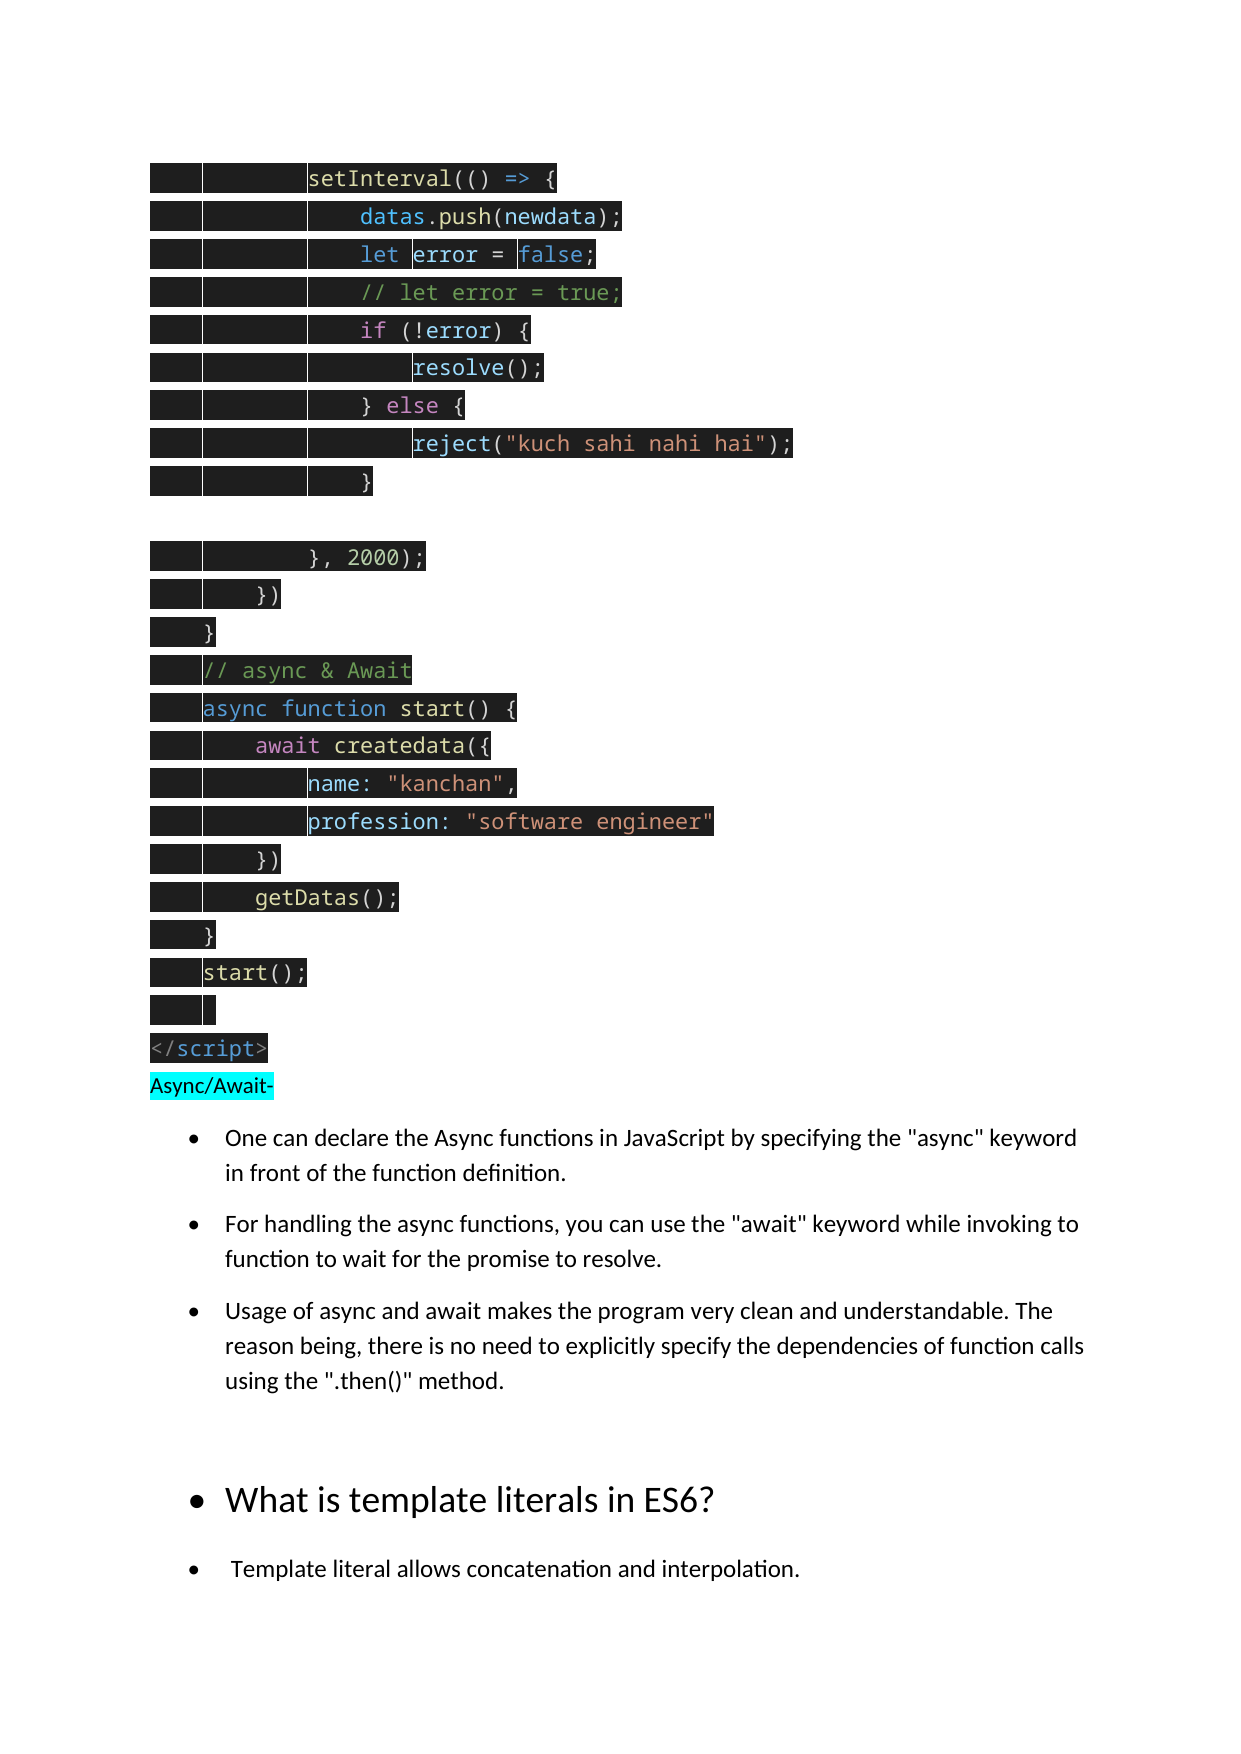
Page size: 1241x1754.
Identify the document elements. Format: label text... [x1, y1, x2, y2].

text await createdata({ [150, 729, 1090, 762]
text } [150, 918, 1090, 951]
text } else { [150, 389, 1090, 421]
text datas.push(newdata); [150, 200, 1090, 232]
text name: "kanchan", [150, 767, 1090, 799]
text }) [150, 843, 1090, 875]
text </script> [150, 1032, 1090, 1064]
text profession: "software engineer" [150, 805, 1090, 837]
text }, 2000); [150, 540, 1090, 573]
text // let error = true; [150, 275, 1090, 308]
text }) [150, 578, 1090, 610]
list One can declare the Async functions in JavaScript by specifying the "async" keyword in front of the function definition. [187, 1121, 1090, 1188]
text } [150, 616, 1090, 648]
text setInterval(() => { [150, 162, 1090, 194]
text resolve(); [150, 351, 1090, 383]
list For handling the async functions, you can use the "await" keyword while invoking to function to wait for the promise to resolve. [187, 1207, 1090, 1275]
list What is template literals in ES6? [187, 1467, 1090, 1532]
text Async/Await- [150, 1069, 1090, 1102]
text reject("kuch sahi nahi hai"); [150, 427, 1090, 459]
text let error = false; [150, 238, 1090, 270]
text // async & Await [150, 653, 1090, 686]
text getDatas(); [150, 880, 1090, 913]
text start(); [150, 956, 1090, 988]
list Usage of async and await makes the program very clean and understandable. The reason being, there is no need to explicitly specify the dependencies of function calls using the ".then()" method. [187, 1294, 1090, 1396]
list Template literal allows concatenation and interpolation. [187, 1552, 1090, 1585]
text if (!error) { [150, 313, 1090, 346]
text async function start() { [150, 691, 1090, 724]
text } [150, 464, 1090, 497]
